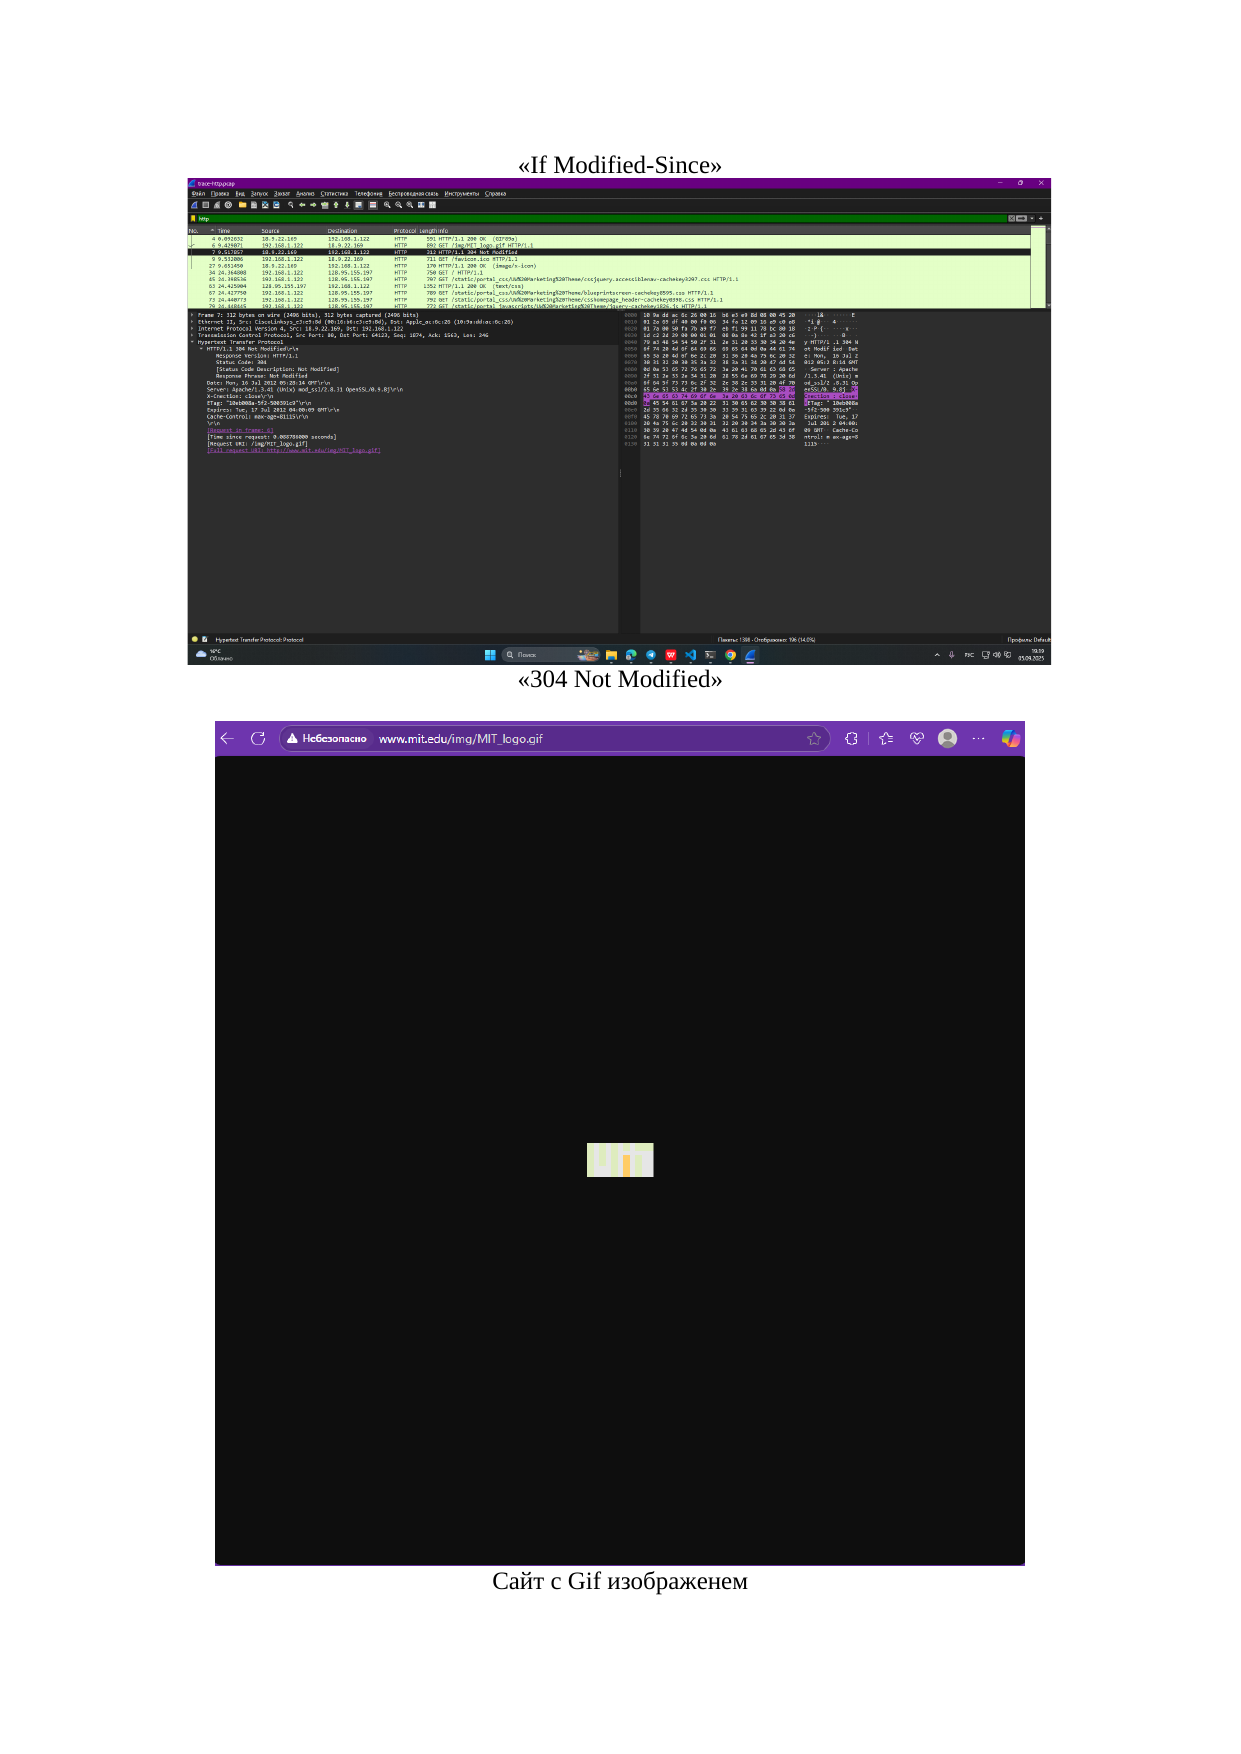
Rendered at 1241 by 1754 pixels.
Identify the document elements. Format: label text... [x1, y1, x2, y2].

picture [215, 721, 1025, 1566]
picture [187, 178, 1052, 665]
text «If Modified-Since» [187, 150, 1053, 179]
text Сайт с Gif изображенем [187, 1566, 1053, 1594]
text «304 Not Modified» [187, 664, 1053, 693]
